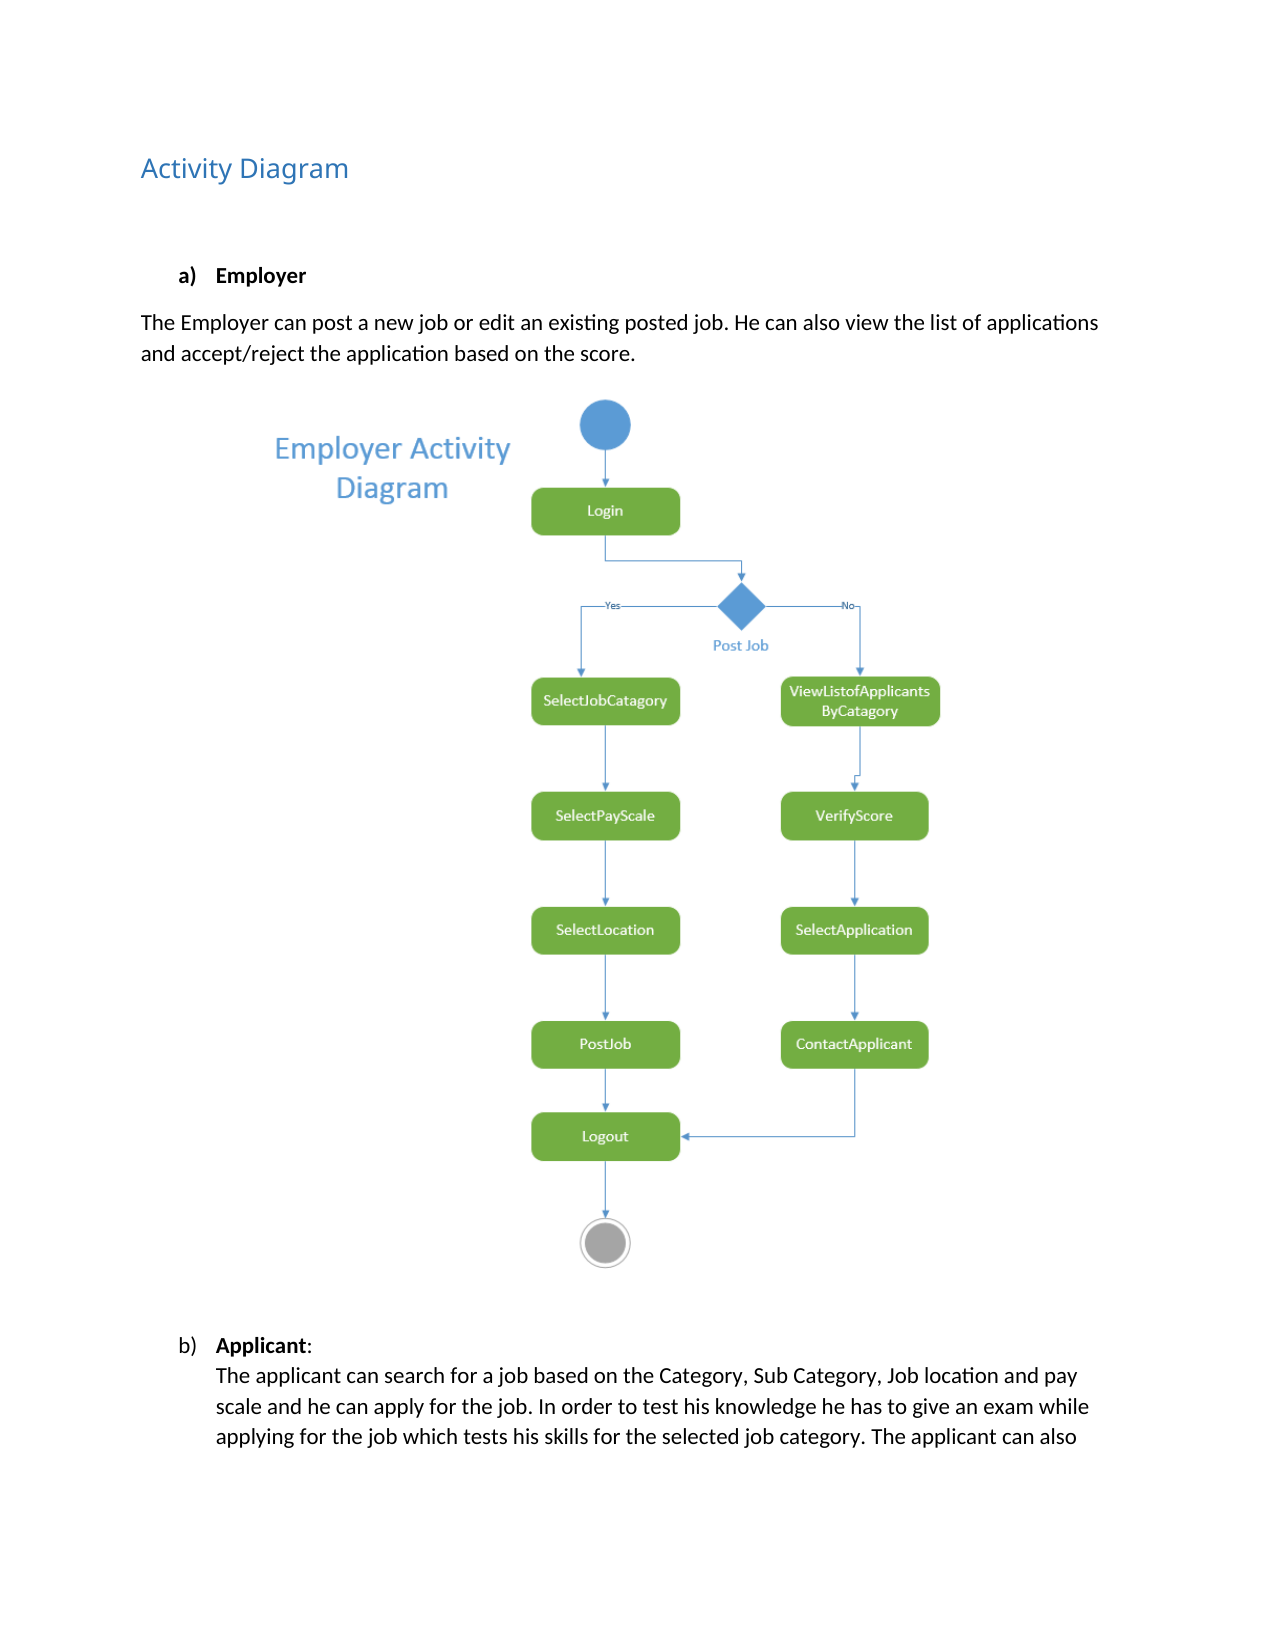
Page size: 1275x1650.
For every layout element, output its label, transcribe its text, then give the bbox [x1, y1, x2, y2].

text The Employer can post a new job or edit an existing posted job. He can also view the list of applications and accept/reject the application based on the score. [141, 308, 1125, 367]
picture [240, 385, 1044, 1297]
subtitle Activity Diagram [141, 150, 1125, 187]
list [216, 1362, 1125, 1450]
list Employer [178, 262, 1125, 290]
list Applicant: [178, 1331, 1125, 1359]
